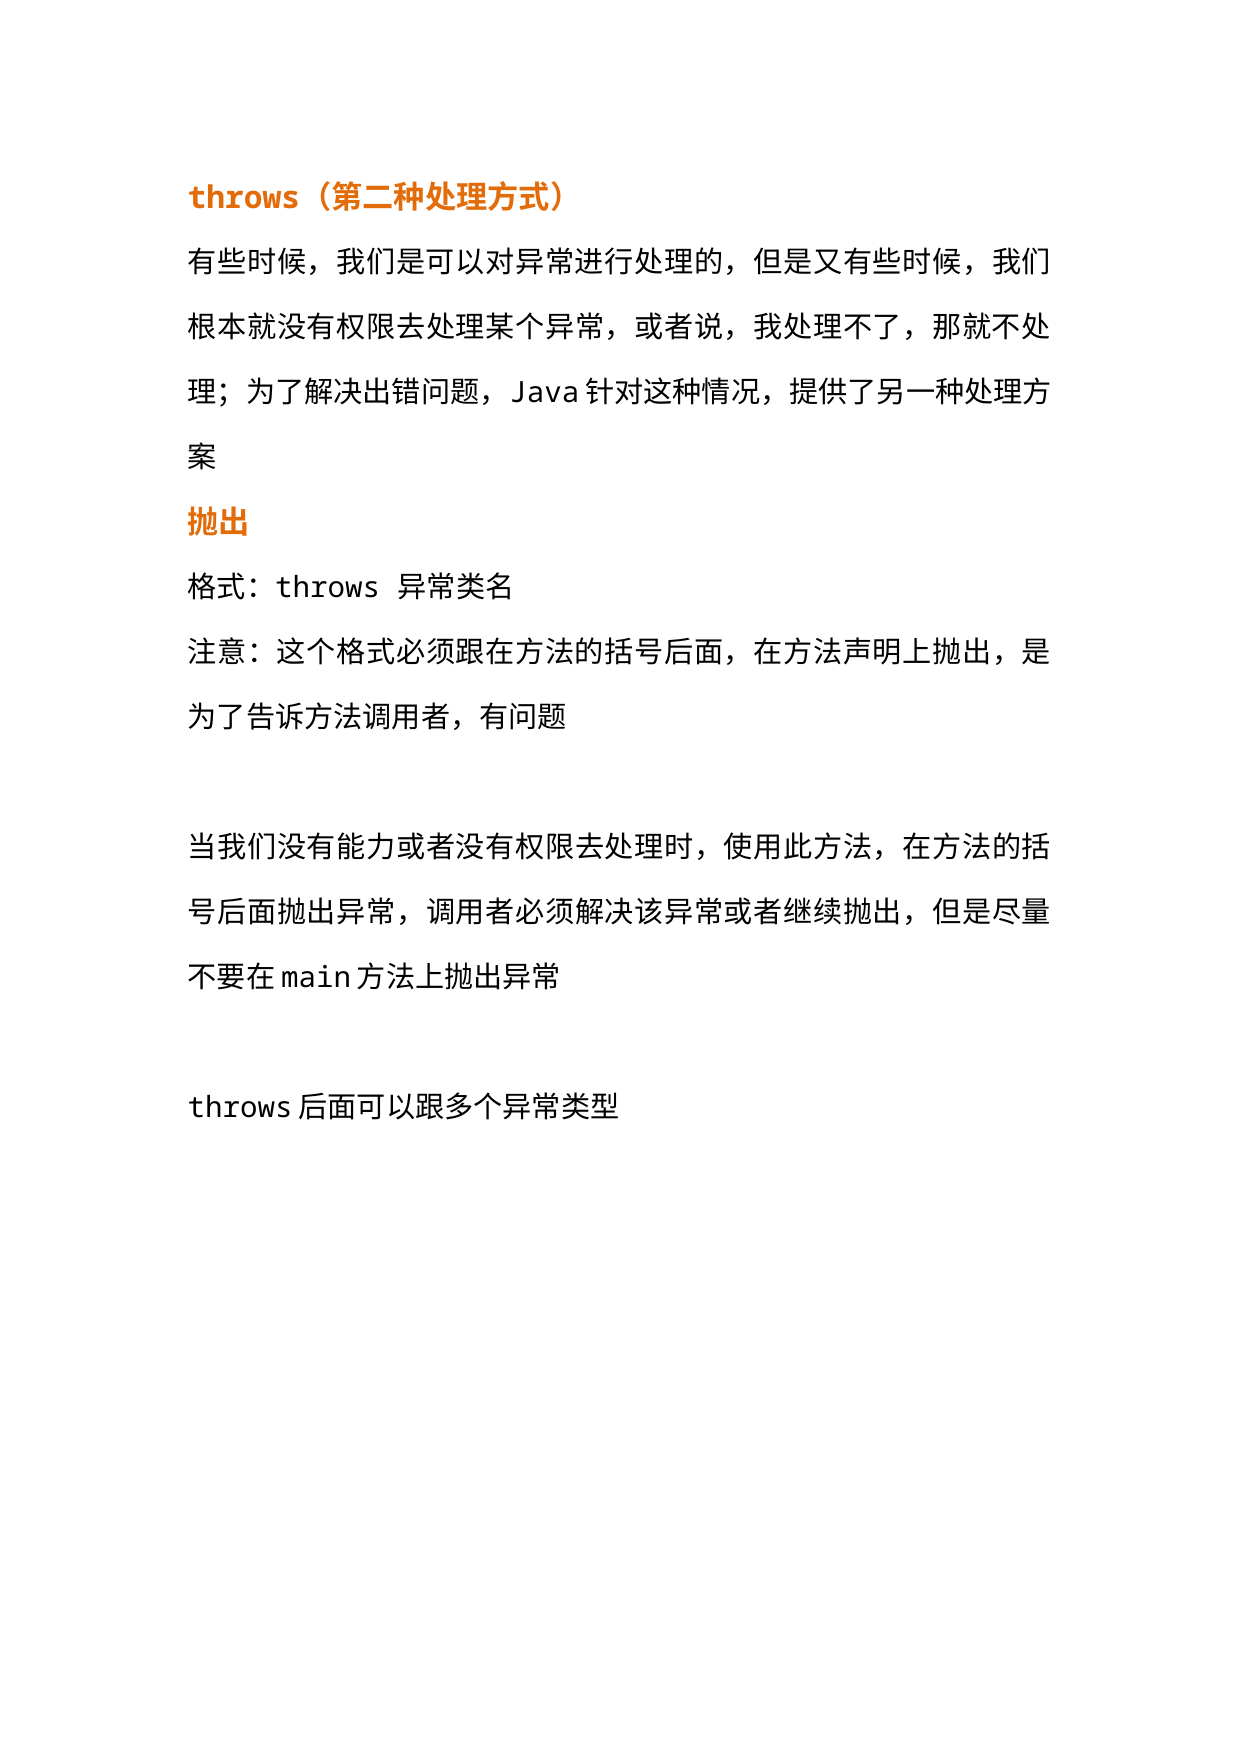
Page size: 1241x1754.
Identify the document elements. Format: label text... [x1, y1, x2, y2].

text 注意：这个格式必须跟在方法的括号后面，在方法声明上抛出，是为了告诉方法调用者，有问题 [187, 617, 1053, 747]
text 当我们没有能力或者没有权限去处理时，使用此方法，在方法的括号后面抛出异常，调用者必须解决该异常或者继续抛出，但是尽量不要在main方法上抛出异常 [187, 812, 1053, 1007]
text 有些时候，我们是可以对异常进行处理的，但是又有些时候，我们根本就没有权限去处理某个异常，或者说，我处理不了，那就不处理；为了解决出错问题，Java针对这种情况，提供了另一种处理方案 [187, 227, 1053, 487]
text throws（第二种处理方式） [187, 162, 1053, 227]
text 抛出 [187, 487, 1053, 552]
text 格式：throws 异常类名 [187, 552, 1053, 617]
text throws后面可以跟多个异常类型 [187, 1072, 1053, 1137]
